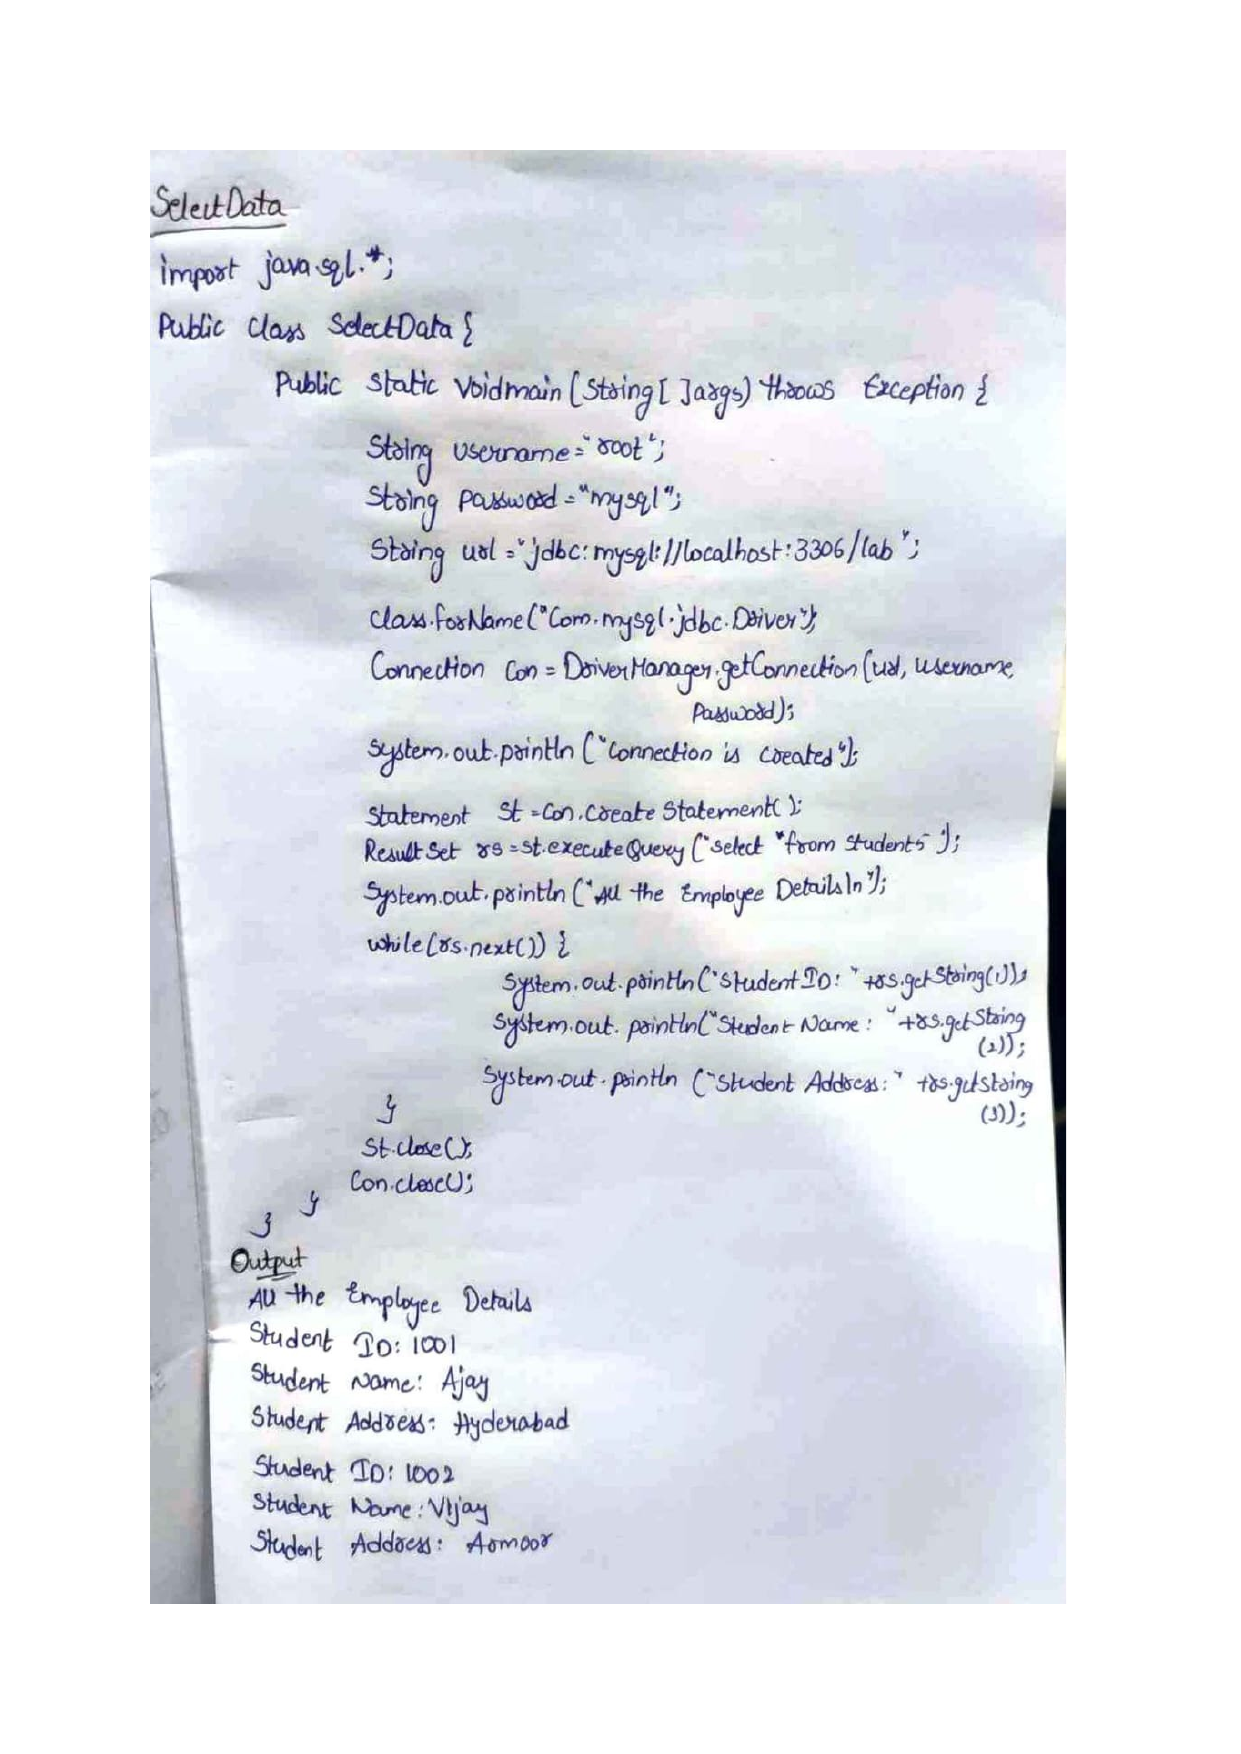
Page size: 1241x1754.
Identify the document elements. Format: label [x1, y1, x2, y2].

picture [150, 150, 1067, 1604]
